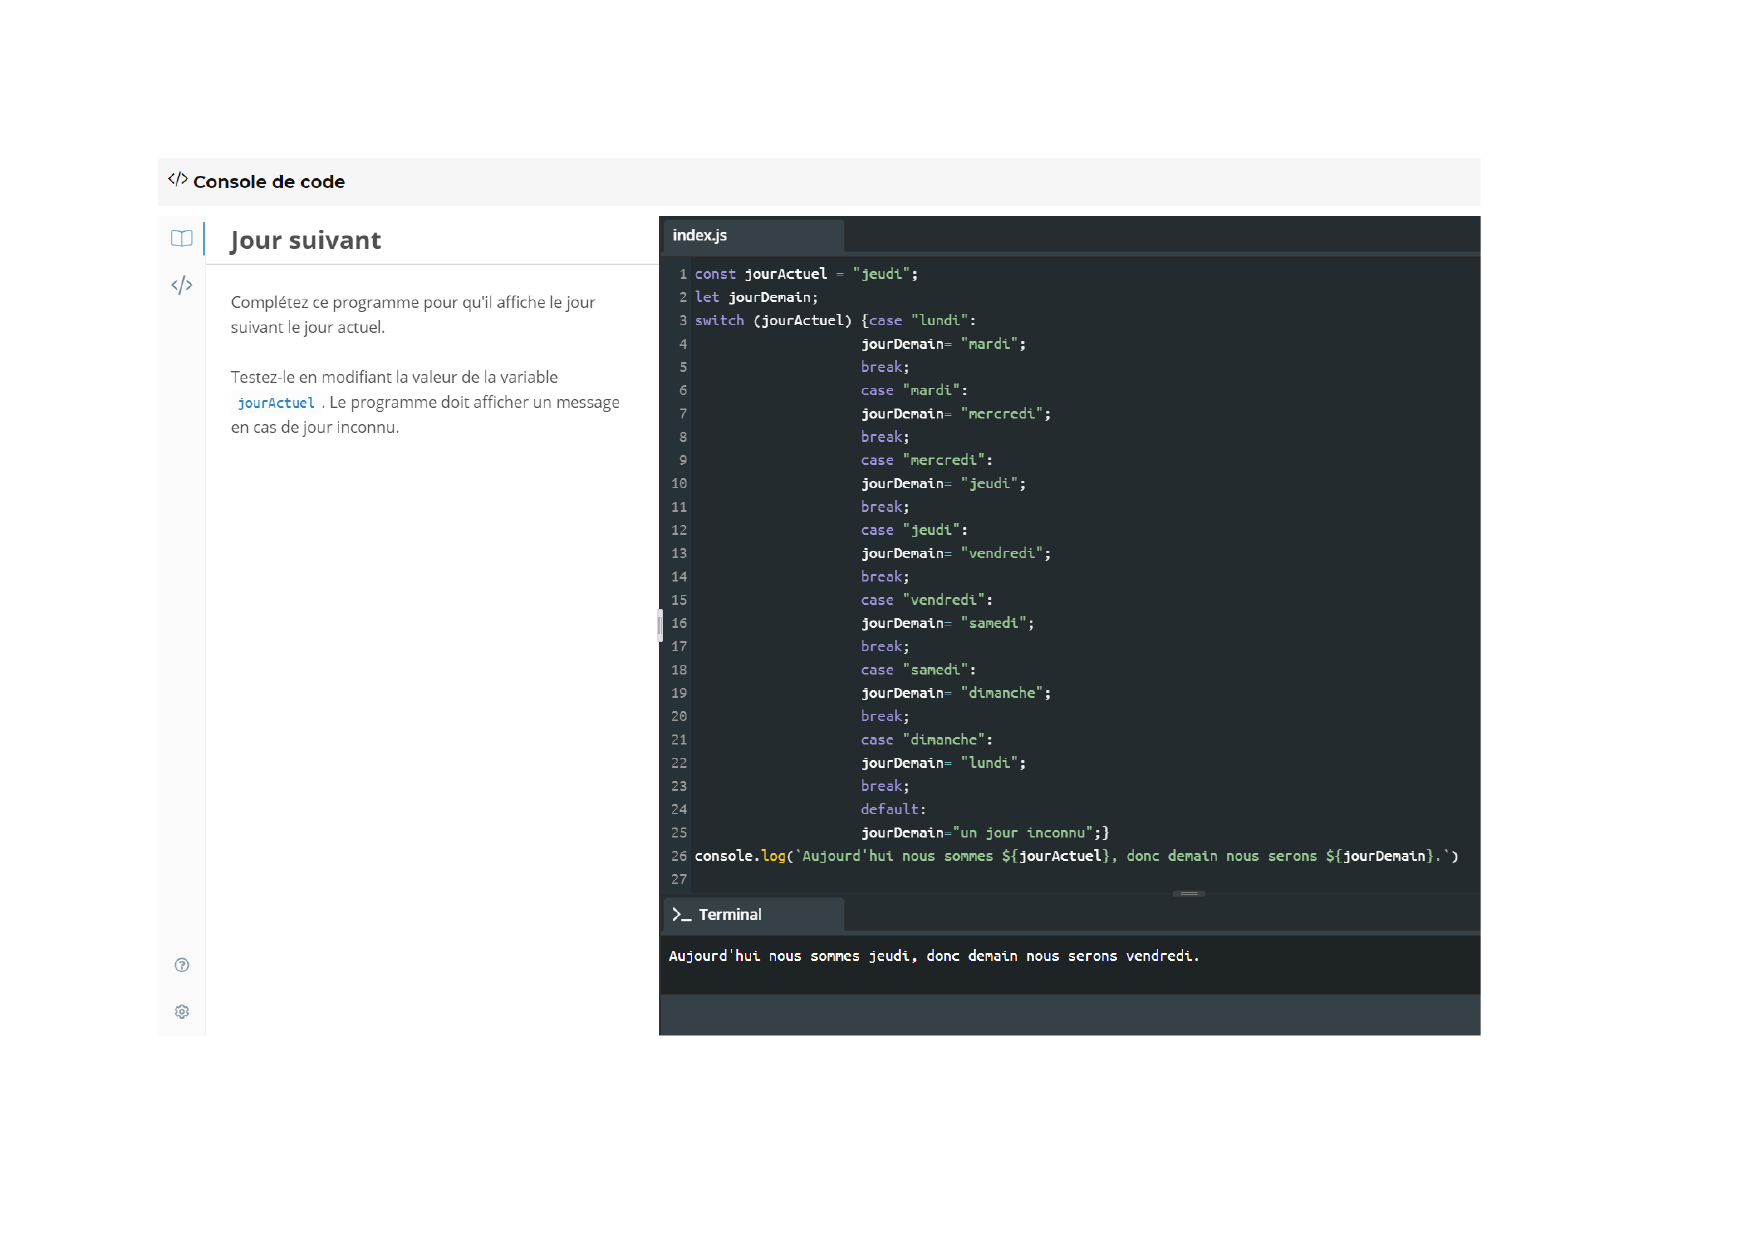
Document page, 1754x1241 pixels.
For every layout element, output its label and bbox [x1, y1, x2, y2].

picture [147, 147, 1481, 1045]
